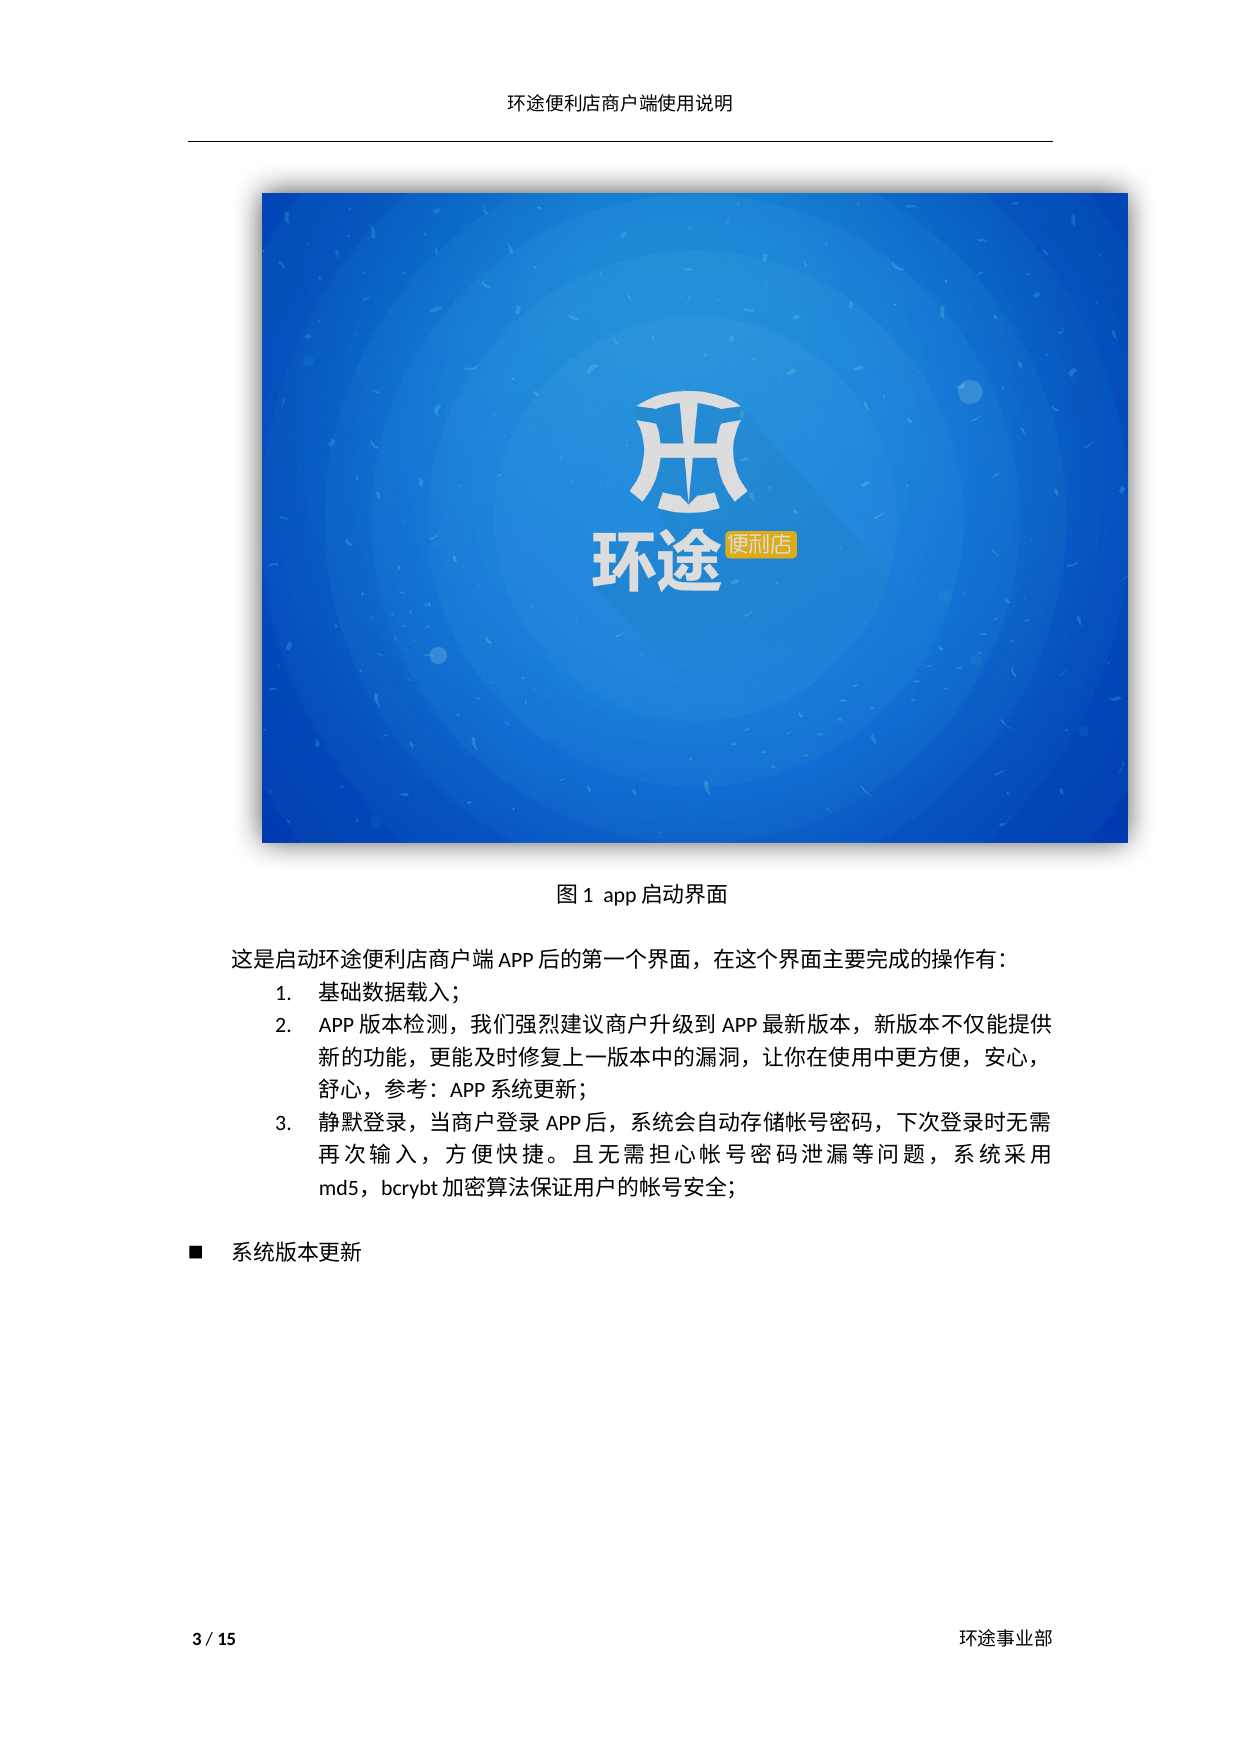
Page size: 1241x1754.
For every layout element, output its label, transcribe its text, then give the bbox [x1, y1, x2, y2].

list 系统版本更新 [187, 1234, 1053, 1267]
list APP版本检测，我们强烈建议商户升级到APP最新版本，新版本不仅能提供新的功能，更能及时修复上一版本中的漏洞，让你在使用中更方便，安心，舒心，参考：APP系统更新； [275, 1007, 1053, 1104]
list 基础数据载入； [275, 974, 1053, 1007]
text 这是启动环途便利店商户端APP后的第一个界面，在这个界面主要完成的操作有： [187, 942, 1053, 974]
picture [262, 193, 1128, 843]
list 图1 app启动界面 [231, 877, 1053, 909]
list 静默登录，当商户登录APP后，系统会自动存储帐号密码，下次登录时无需再次输入，方便快捷。且无需担心帐号密码泄漏等问题，系统采用md5，bcrybt加密算法保证用户的帐号安全； [275, 1104, 1053, 1202]
